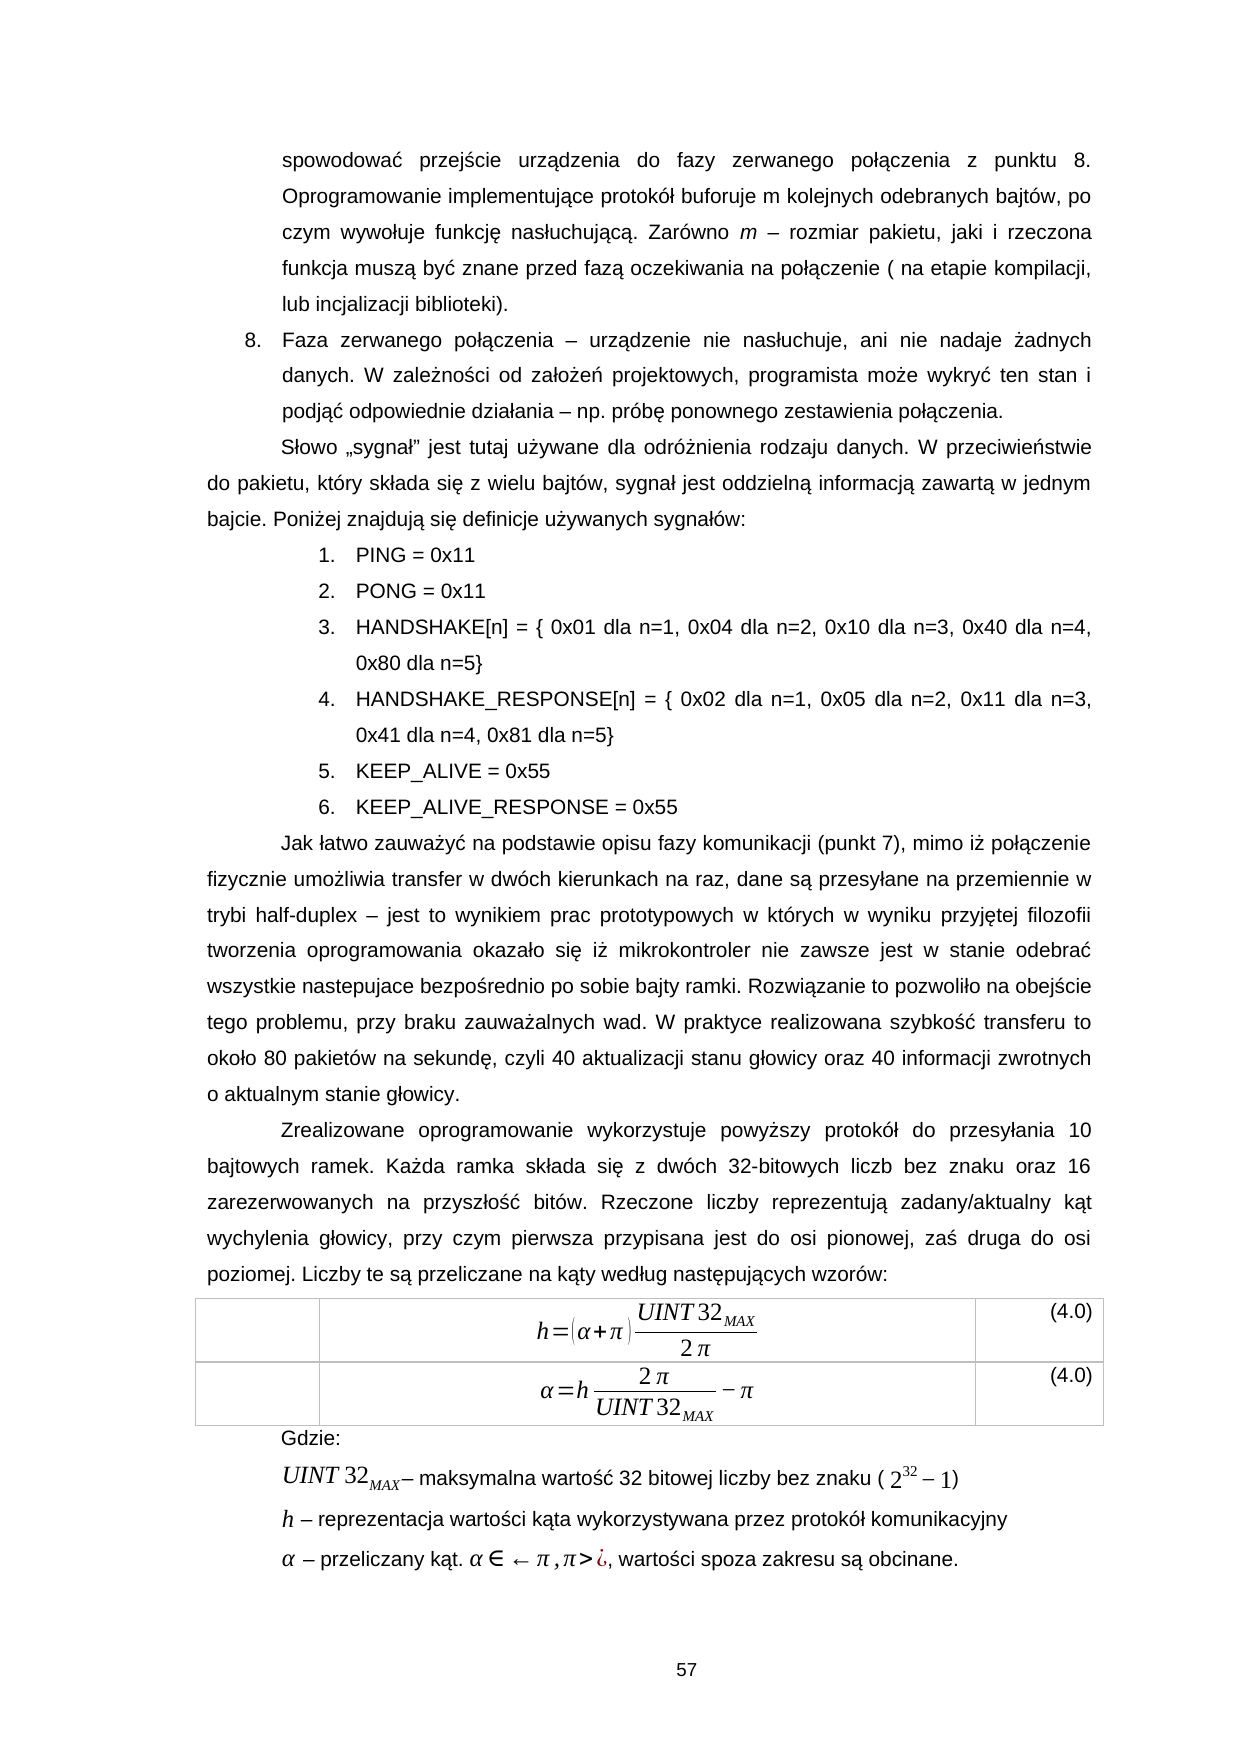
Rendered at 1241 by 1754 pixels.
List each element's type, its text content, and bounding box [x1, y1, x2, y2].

text Jak łatwo zauważyć na podstawie opisu fazy komunikacji (punkt 7), mimo iż połączenie fizycznie umożliwia transfer w dwóch kierunkach na raz, dane są przesyłane na przemiennie w trybi half-duplex – jest to wynikiem prac prototypowych w których w wyniku przyjętej filozofii tworzenia oprogramowania okazało się iż mikrokontroler nie zawsze jest w stanie odebrać wszystkie nastepujace bezpośrednio po sobie bajty ramki. Rozwiązanie to pozwoliło na obejście tego problemu, przy braku zauważalnych wad. W praktyce realizowana szybkość transferu to około 80 pakietów na sekundę, czyli 40 aktualizacji stanu głowicy oraz 40 informacji zwrotnych o aktualnym stanie głowicy. [207, 831, 1092, 1106]
table_cell [320, 1363, 975, 1425]
table_cell [196, 1363, 319, 1425]
list KEEP_ALIVE_RESPONSE = 0x55 [318, 794, 1092, 818]
list Faza zerwanego połączenia – urządzenie nie nasłuchuje, ani nie nadaje żadnych danych. W zależności od założeń projektowych, programista może wykryć ten stan i podjąć odpowiednie działania – np. próbę ponownego zestawienia połączenia. [244, 327, 1092, 423]
list HANDSHAKE_RESPONSE[n] = { 0x02 dla n=1, 0x05 dla n=2, 0x11 dla n=3, 0x41 dla n=4, 0x81 dla n=5} [318, 687, 1092, 747]
list – przeliczany kąt. , wartości spoza zakresu są obcinane. [282, 1545, 1092, 1573]
list KEEP_ALIVE = 0x55 [318, 759, 1092, 783]
table_header [196, 1299, 319, 1361]
list HANDSHAKE[n] = { 0x01 dla n=1, 0x04 dla n=2, 0x10 dla n=3, 0x40 dla n=4, 0x80 dla n=5} [318, 615, 1092, 675]
list – maksymalna wartość 32 bitowej liczby bez znaku ( ) [282, 1462, 1092, 1493]
text Zrealizowane oprogramowanie wykorzystuje powyższy protokół do przesyłania 10 bajtowych ramek. Każda ramka składa się z dwóch 32-bitowych liczb bez znaku oraz 16 zarezerwowanych na przyszłość bitów. Rzeczone liczby reprezentują zadany/aktualny kąt wychylenia głowicy, przy czym pierwsza przypisana jest do osi pionowej, zaś druga do osi poziomej. Liczby te są przeliczane na kąty według następujących wzorów: [207, 1118, 1092, 1286]
table_header [320, 1299, 975, 1361]
text Słowo „sygnał” jest tutaj używane dla odróżnienia rodzaju danych. W przeciwieństwie do pakietu, który składa się z wielu bajtów, sygnał jest oddzielną informacją zawartą w jednym bajcie. Poniżej znajdują się definicje używanych sygnałów: [207, 435, 1092, 531]
list – reprezentacja wartości kąta wykorzystywana przez protokół komunikacyjny [282, 1506, 1092, 1533]
list PING = 0x11 [318, 543, 1092, 567]
text Gdzie: [207, 1426, 1092, 1450]
list PONG = 0x11 [318, 579, 1092, 603]
